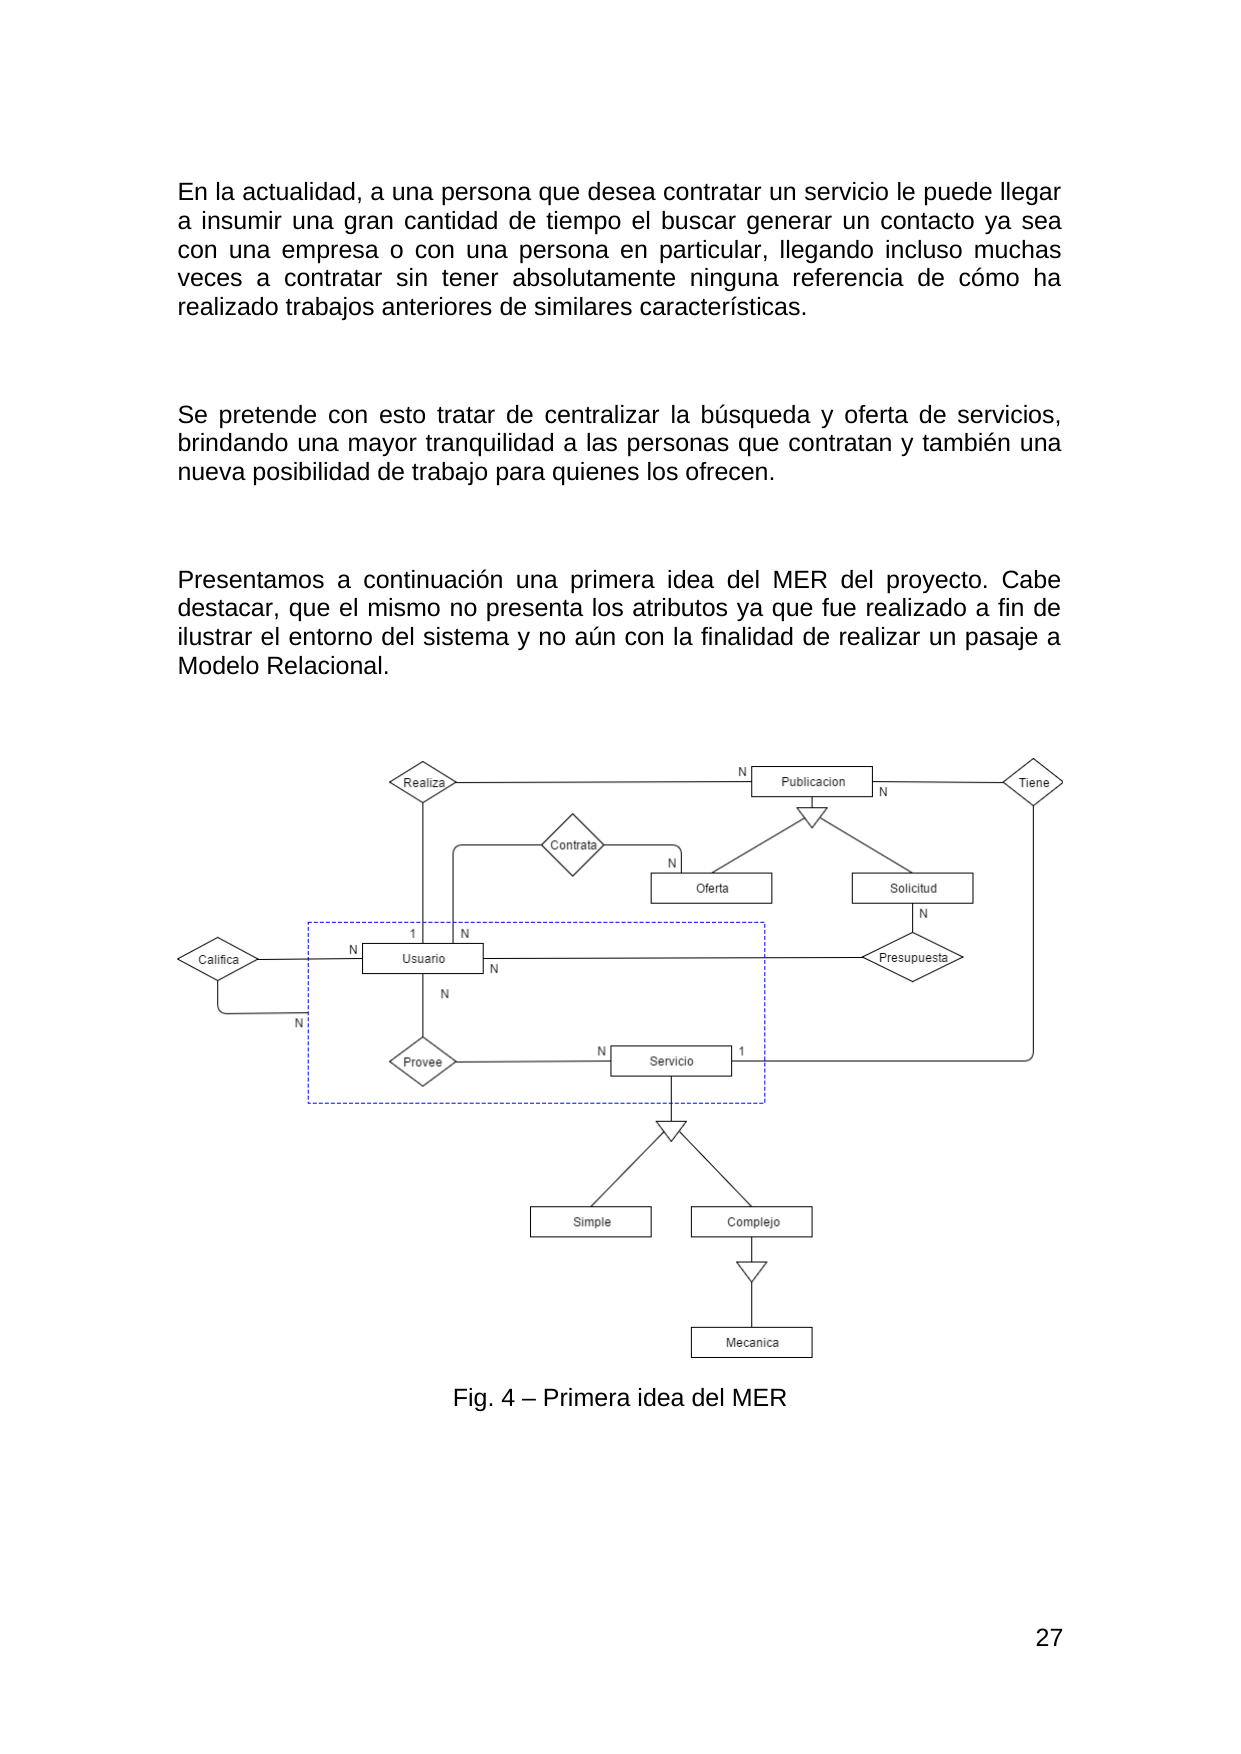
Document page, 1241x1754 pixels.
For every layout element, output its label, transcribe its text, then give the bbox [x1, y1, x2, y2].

picture [177, 758, 1063, 1358]
text Se pretende con esto tratar de centralizar la búsqueda y oferta de servicios, brindando una mayor tranquilidad a las personas que contratan y también una nueva posibilidad de trabajo para quienes los ofrecen. [177, 400, 1063, 486]
text Presentamos a continuación una primera idea del MER del proyecto. Cabe destacar, que el mismo no presenta los atributos ya que fue realizado a fin de ilustrar el entorno del sistema y no aún con la finalidad de realizar un pasaje a Modelo Relacional. [177, 565, 1063, 680]
text En la actualidad, a una persona que desea contratar un servicio le puede llegar a insumir una gran cantidad de tiempo el buscar generar un contacto ya sea con una empresa o con una persona en particular, llegando incluso muchas veces a contratar sin tener absolutamente ninguna referencia de cómo ha realizado trabajos anteriores de similares características. [177, 177, 1063, 321]
text Fig. 4 – Primera idea del MER [189, 1383, 1051, 1412]
